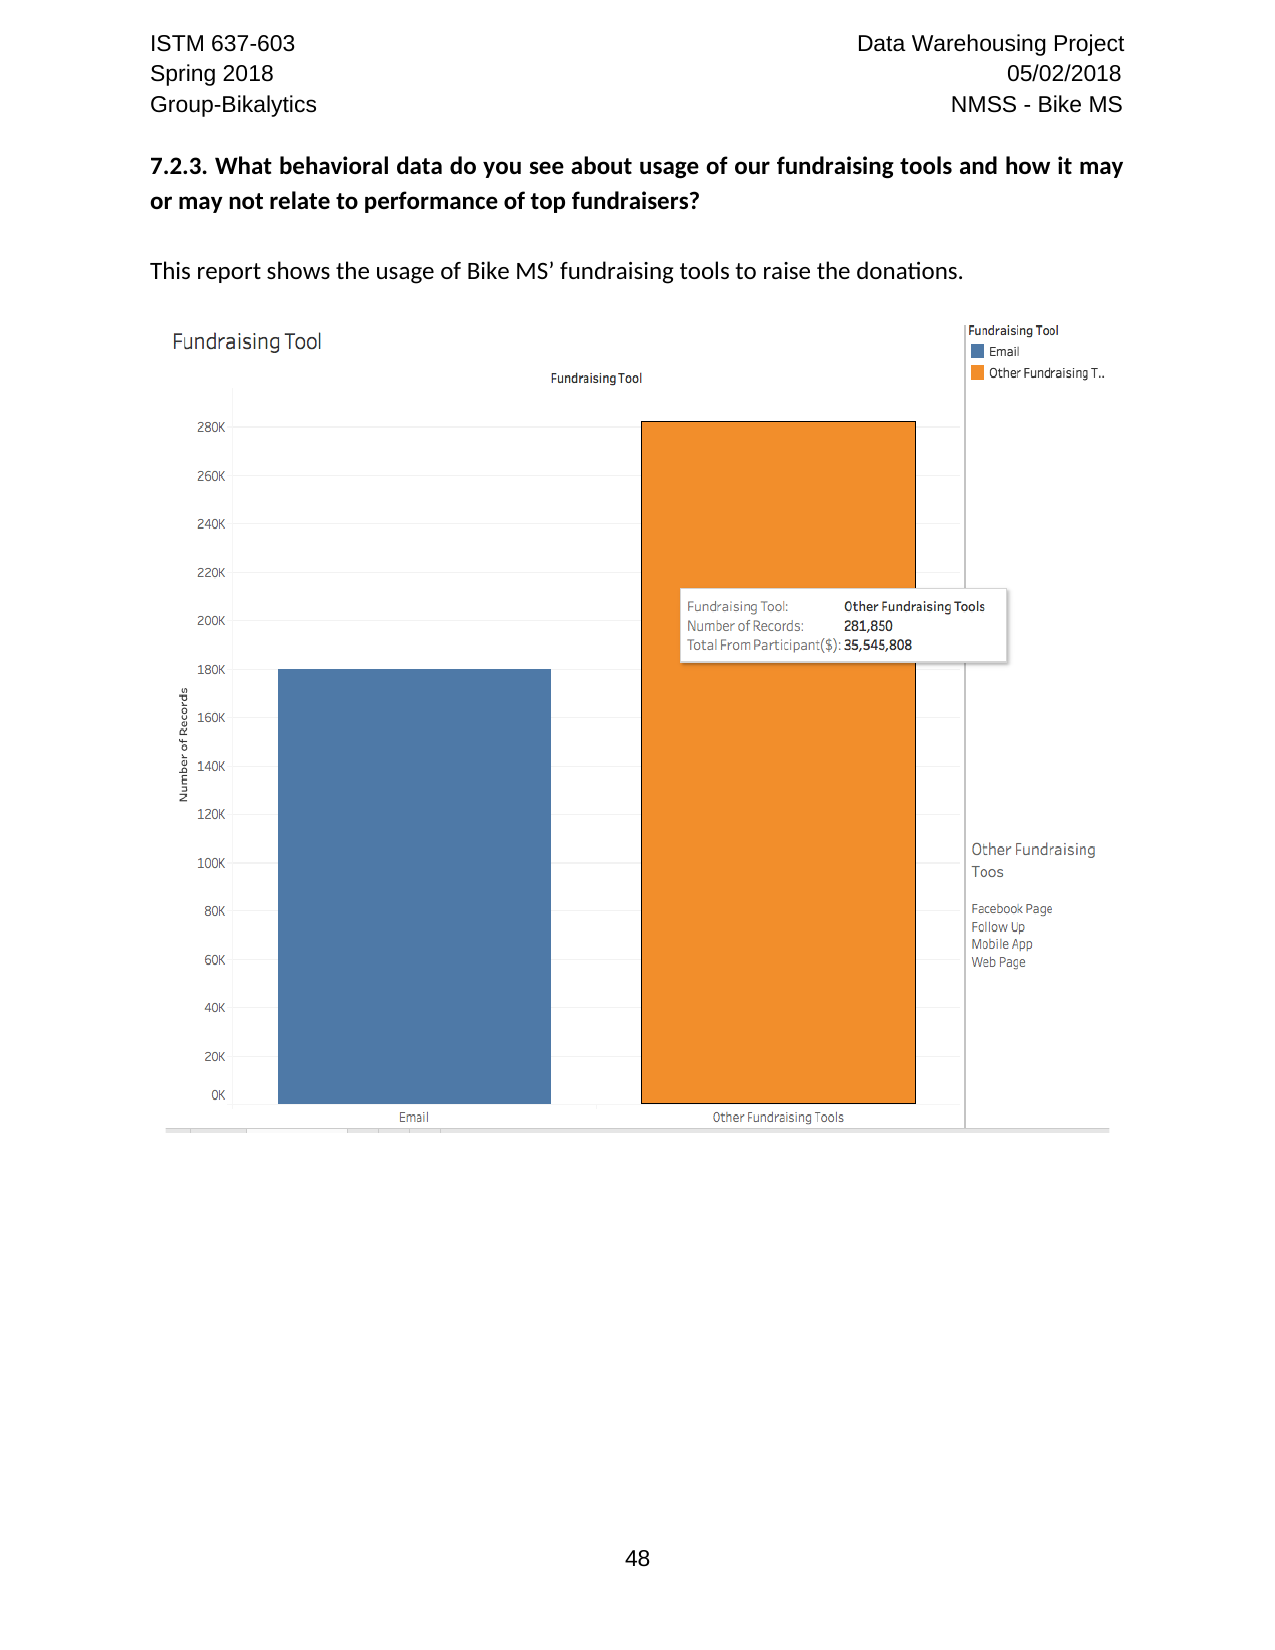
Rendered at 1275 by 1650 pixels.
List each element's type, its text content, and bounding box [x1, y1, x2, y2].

picture [165, 325, 1110, 1133]
text This report shows the usage of Bike MS’ fundraising tools to raise the donations. [150, 255, 1125, 286]
text 7.2.3. What behavioral data do you see about usage of our fundraising tools and how it may or may not relate to performance of top fundraisers? [150, 150, 1125, 216]
